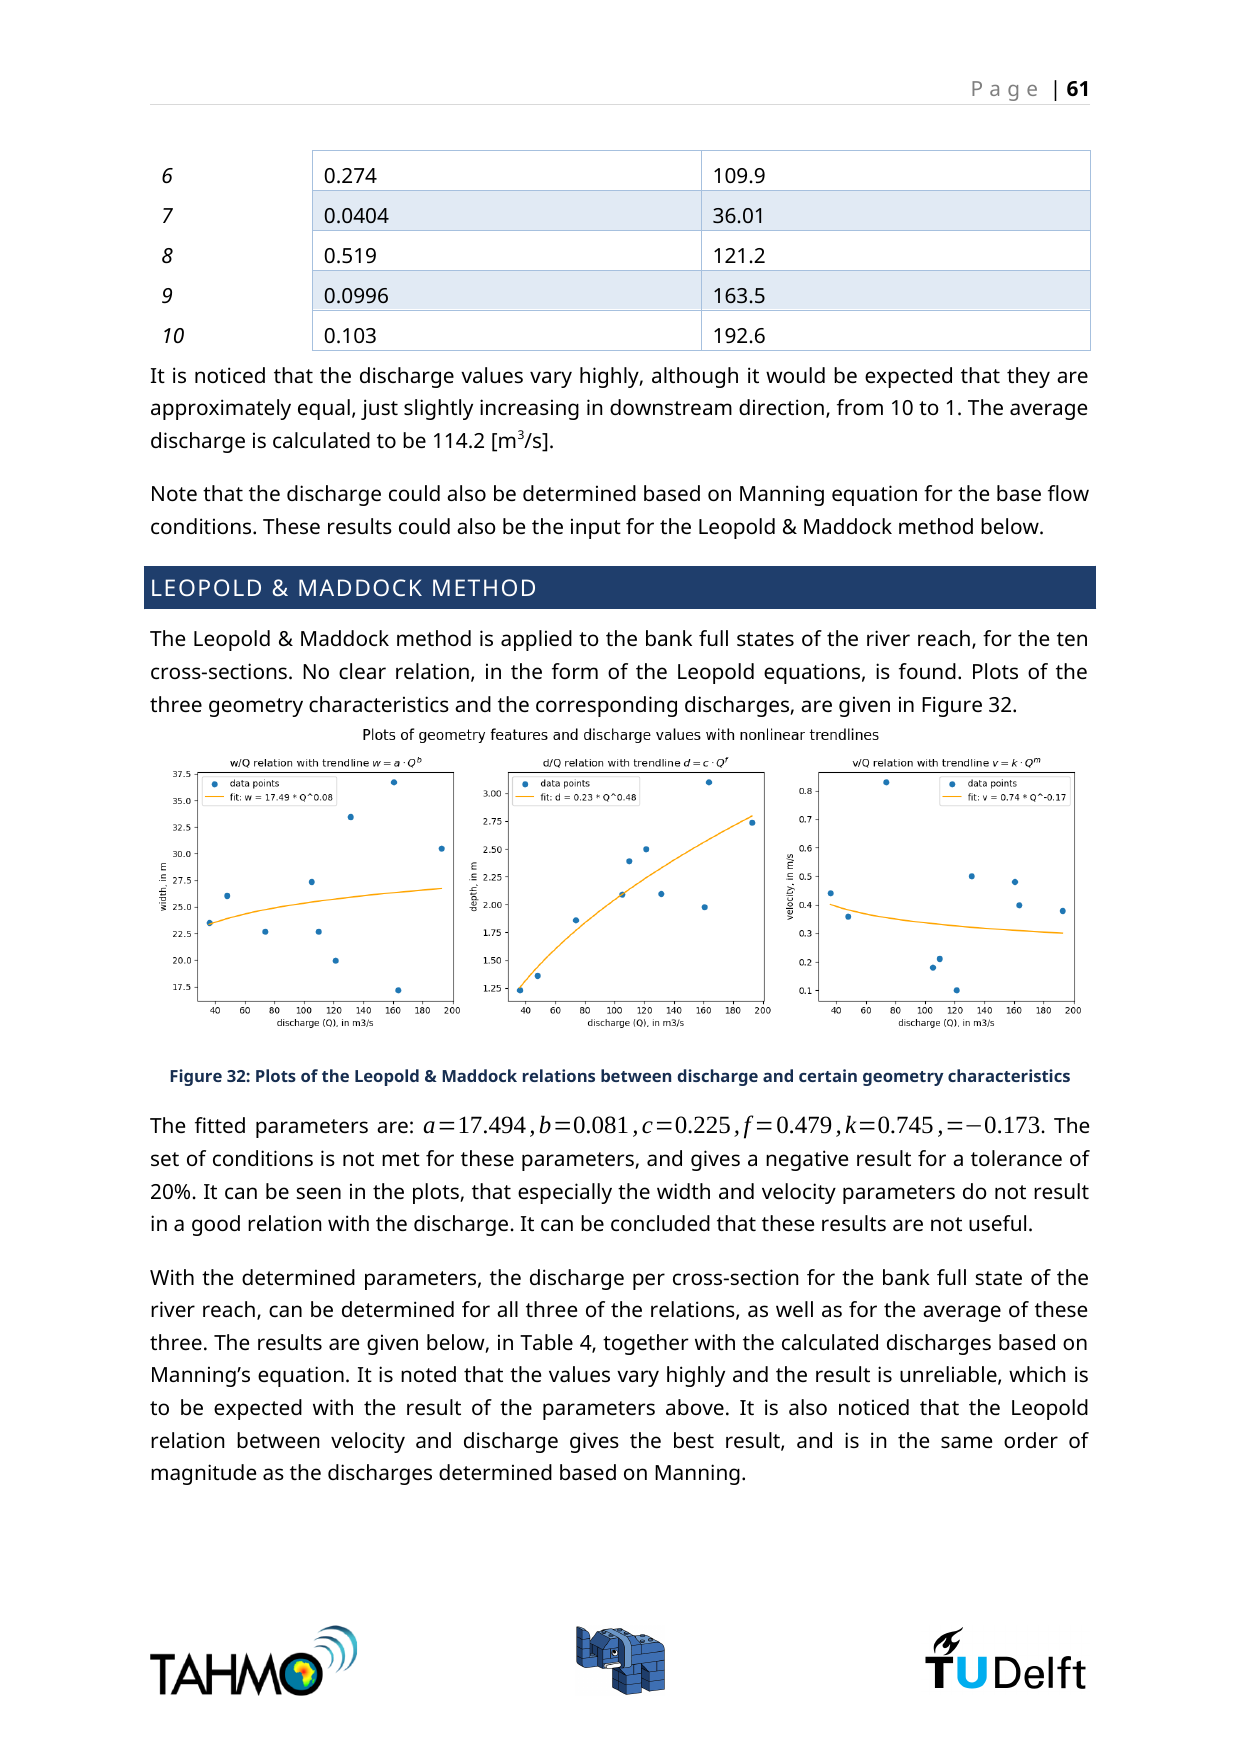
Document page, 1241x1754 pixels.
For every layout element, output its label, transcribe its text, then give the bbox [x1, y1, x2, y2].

table_cell 8 [150, 230, 312, 270]
text The fitted parameters are: . The set of conditions is not met for these parameters, and gives a negative result for a tolerance of 20%. It can be seen in the plots, that especially the width and velocity parameters do not result in a good relation with the discharge. It can be concluded that these results are not useful. [150, 1112, 1090, 1238]
table_cell 163.5 [702, 271, 1090, 309]
table_cell 0.0404 [313, 191, 701, 230]
table_cell 192.6 [702, 311, 1090, 349]
table_cell 121.2 [702, 231, 1090, 270]
table_cell 0.519 [313, 231, 701, 270]
table_cell 0.274 [313, 151, 701, 190]
table_cell 0.0996 [313, 271, 701, 309]
text It is noticed that the discharge values vary highly, although it would be expected that they are approximately equal, just slightly increasing in downstream direction, from 10 to 1. The average discharge is calculated to be 114.2 [m3/s]. [150, 361, 1090, 454]
table_cell 7 [150, 190, 312, 230]
picture [150, 722, 1091, 1037]
table_cell 9 [150, 270, 312, 309]
subtitle Leopold & Maddock method [150, 572, 1090, 603]
picture [921, 1625, 1091, 1695]
text With the determined parameters, the discharge per cross-section for the bank full state of the river reach, can be determined for all three of the relations, as well as for the average of these three. The results are given below, in Table 4, together with the calculated discharges based on Manning’s equation. It is noted that the values vary highly and the result is unreliable, which is to be expected with the result of the parameters above. It is also noticed that the Leopold relation between velocity and discharge gives the best result, and is in the same order of magnitude as the discharges determined based on Manning. [150, 1263, 1090, 1487]
text Figure 32: Plots of the Leopold & Maddock relations between discharge and certain geometry characteristics [150, 1037, 1090, 1087]
table_cell 36.01 [702, 191, 1090, 230]
picture [150, 1625, 358, 1696]
table_cell 109.9 [702, 151, 1090, 190]
table_cell 0.103 [313, 311, 701, 349]
text Note that the discharge could also be determined based on Manning equation for the base flow conditions. These results could also be the input for the Leopold & Maddock method below. [150, 479, 1090, 541]
table_cell 10 [150, 310, 312, 349]
table_cell 6 [150, 150, 312, 190]
text The Leopold & Maddock method is applied to the bank full states of the river reach, for the ten cross-sections. No clear relation, in the form of the Leopold equations, is found. Plots of the three geometry characteristics and the corresponding discharges, are given in Figure 32. [150, 624, 1090, 718]
picture [574, 1625, 666, 1696]
